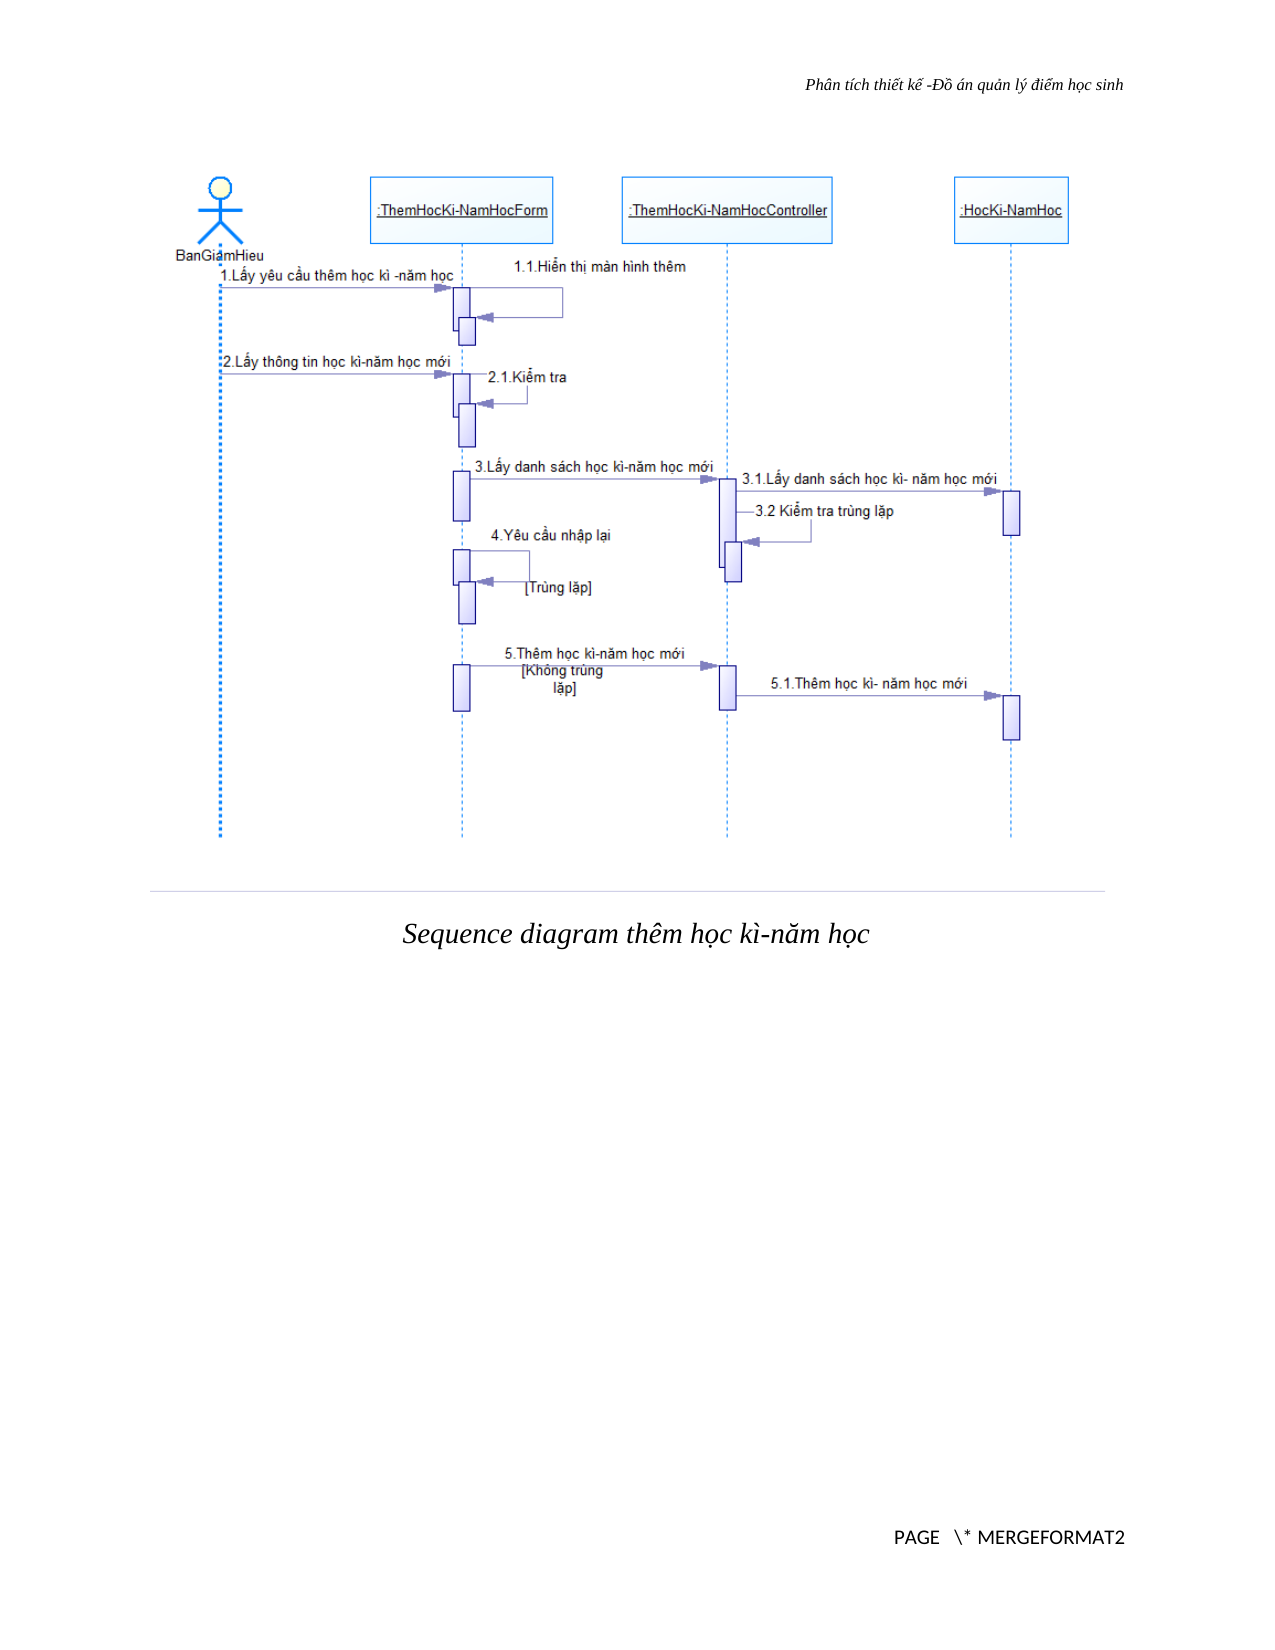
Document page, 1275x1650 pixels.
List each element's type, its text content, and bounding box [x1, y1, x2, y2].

text Sequence diagram thêm học kì-năm học [150, 916, 1125, 949]
picture [150, 150, 1105, 892]
